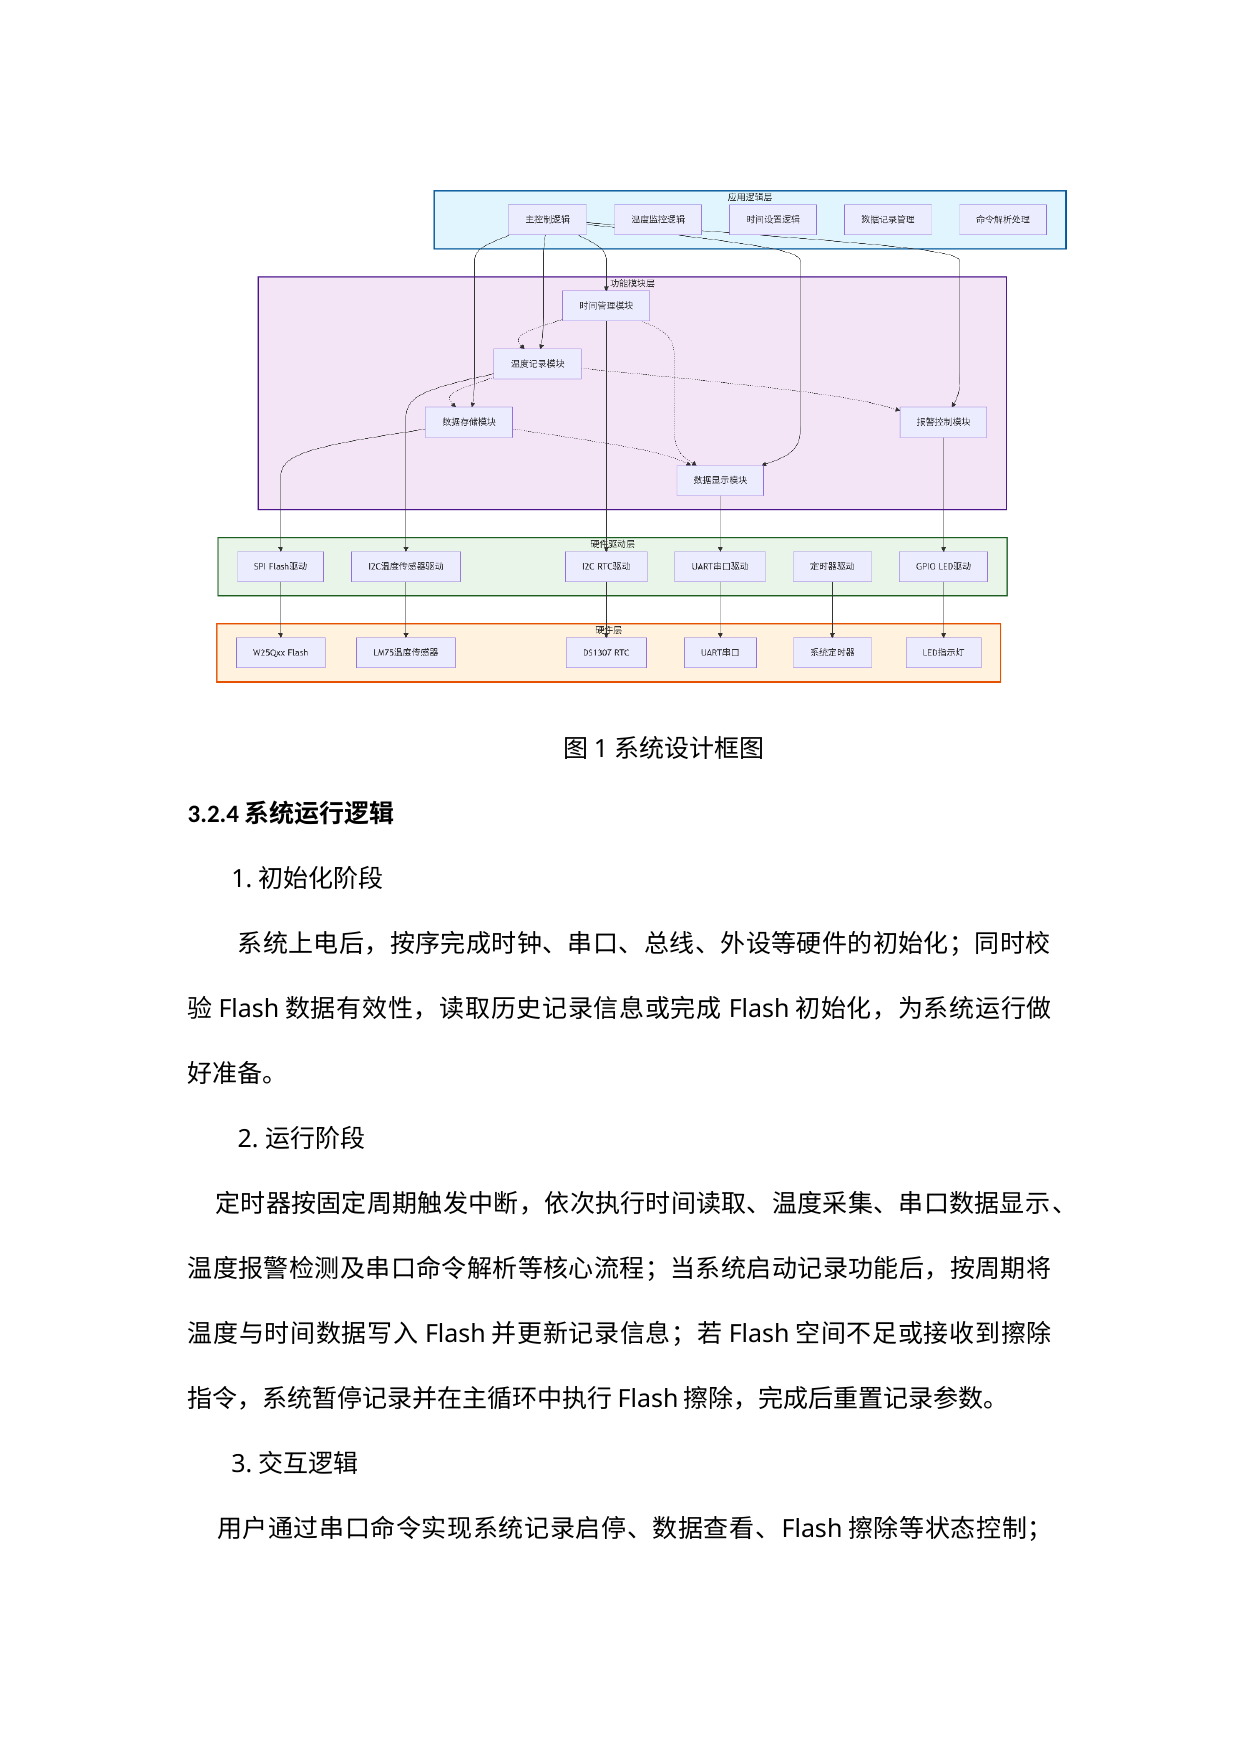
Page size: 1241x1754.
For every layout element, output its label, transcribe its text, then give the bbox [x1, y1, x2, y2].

picture [187, 162, 1095, 711]
text 定时器按固定周期触发中断，依次执行时间读取、温度采集、串口数据显示、温度报警检测及串口命令解析等核心流程；当系统启动记录功能后，按周期将温度与时间数据写入Flash并更新记录信息；若Flash空间不足或接收到擦除指令，系统暂停记录并在主循环中执行Flash擦除，完成后重置记录参数。 [187, 1169, 1053, 1429]
text 3. 交互逻辑 [187, 1429, 1053, 1494]
text 1. 初始化阶段 [187, 844, 1053, 909]
list 图1 系统设计框图 [225, 714, 1053, 779]
text 3.2.4系统运行逻辑 [187, 779, 1053, 844]
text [187, 1494, 1053, 1559]
text 2. 运行阶段 [187, 1104, 1053, 1169]
text 系统上电后，按序完成时钟、串口、总线、外设等硬件的初始化；同时校验Flash数据有效性，读取历史记录信息或完成Flash初始化，为系统运行做好准备。 [187, 909, 1053, 1104]
